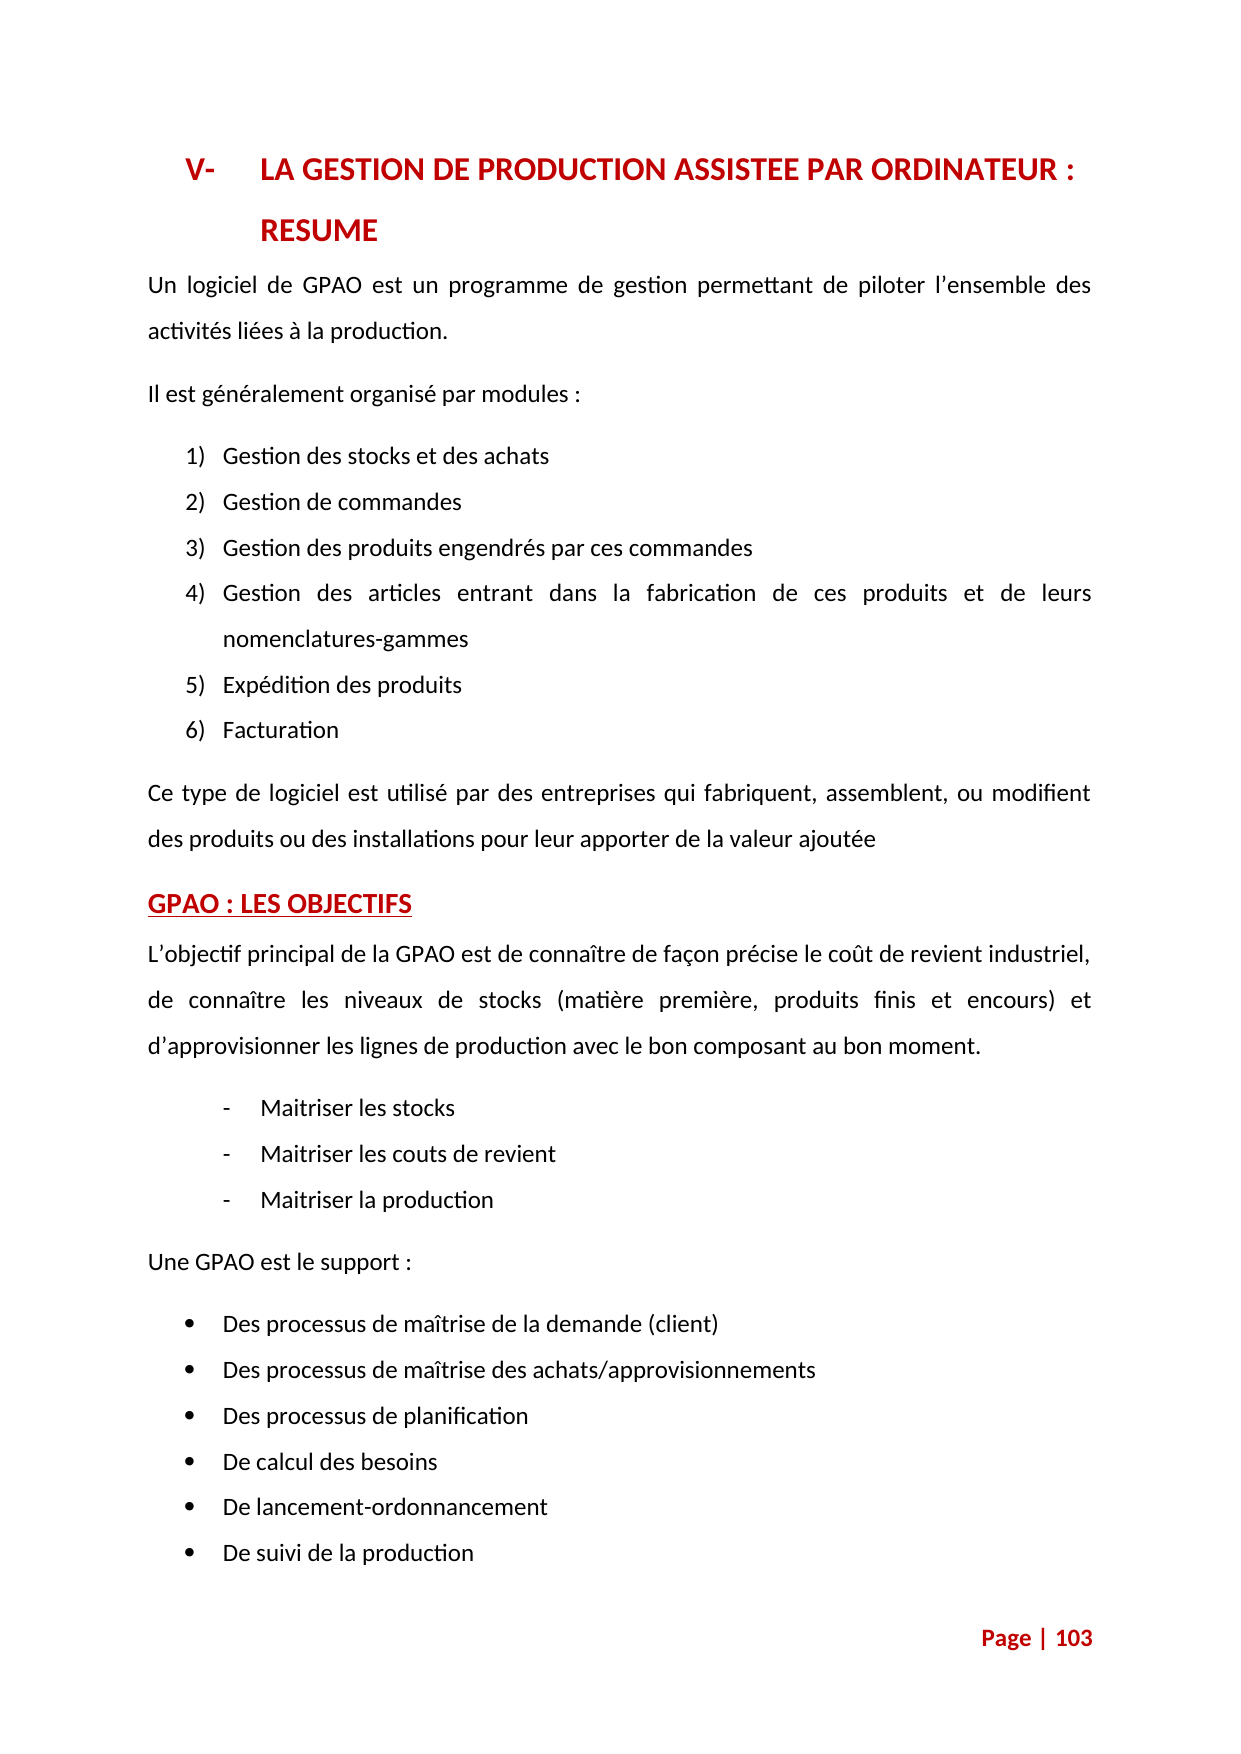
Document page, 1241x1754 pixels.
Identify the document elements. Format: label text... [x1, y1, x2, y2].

text Il est généralement organisé par modules : [148, 378, 1093, 408]
subtitle GPAO : LES OBJECTIFS [148, 885, 1093, 921]
list Maitriser les stocks [223, 1092, 1093, 1123]
list Facturation [185, 714, 1093, 745]
list Maitriser les couts de revient [223, 1138, 1093, 1169]
list Des processus de planification [185, 1400, 1093, 1431]
text Ce type de logiciel est utilisé par des entreprises qui fabriquent, assemblent, ou modifient des produits ou des installations pour leur apporter de la valeur ajoutée [148, 777, 1093, 853]
list Gestion des produits engendrés par ces commandes [185, 532, 1093, 562]
list Expédition des produits [185, 669, 1093, 699]
list Maitriser la production [223, 1184, 1093, 1214]
list Des processus de maîtrise des achats/approvisionnements [185, 1354, 1093, 1385]
list Gestion des articles entrant dans la fabrication de ces produits et de leurs nomenclatures-gammes [185, 577, 1093, 654]
text L’objectif principal de la GPAO est de connaître de façon précise le coût de revient industriel, de connaître les niveaux de stocks (matière première, produits finis et encours) et d’approvisionner les lignes de production avec le bon composant au bon moment. [148, 938, 1093, 1061]
text Un logiciel de GPAO est un programme de gestion permettant de piloter l’ensemble des activités liées à la production. [148, 270, 1093, 346]
list Gestion des stocks et des achats [185, 440, 1093, 471]
list De suivi de la production [185, 1537, 1093, 1568]
text Une GPAO est le support : [148, 1246, 1093, 1277]
list De lancement-ordonnancement [185, 1492, 1093, 1522]
list Des processus de maîtrise de la demande (client) [185, 1309, 1093, 1339]
list Gestion de commandes [185, 486, 1093, 516]
subtitle LA GESTION DE PRODUCTION ASSISTEE PAR ORDINATEUR : RESUME [185, 148, 1093, 249]
list De calcul des besoins [185, 1446, 1093, 1476]
